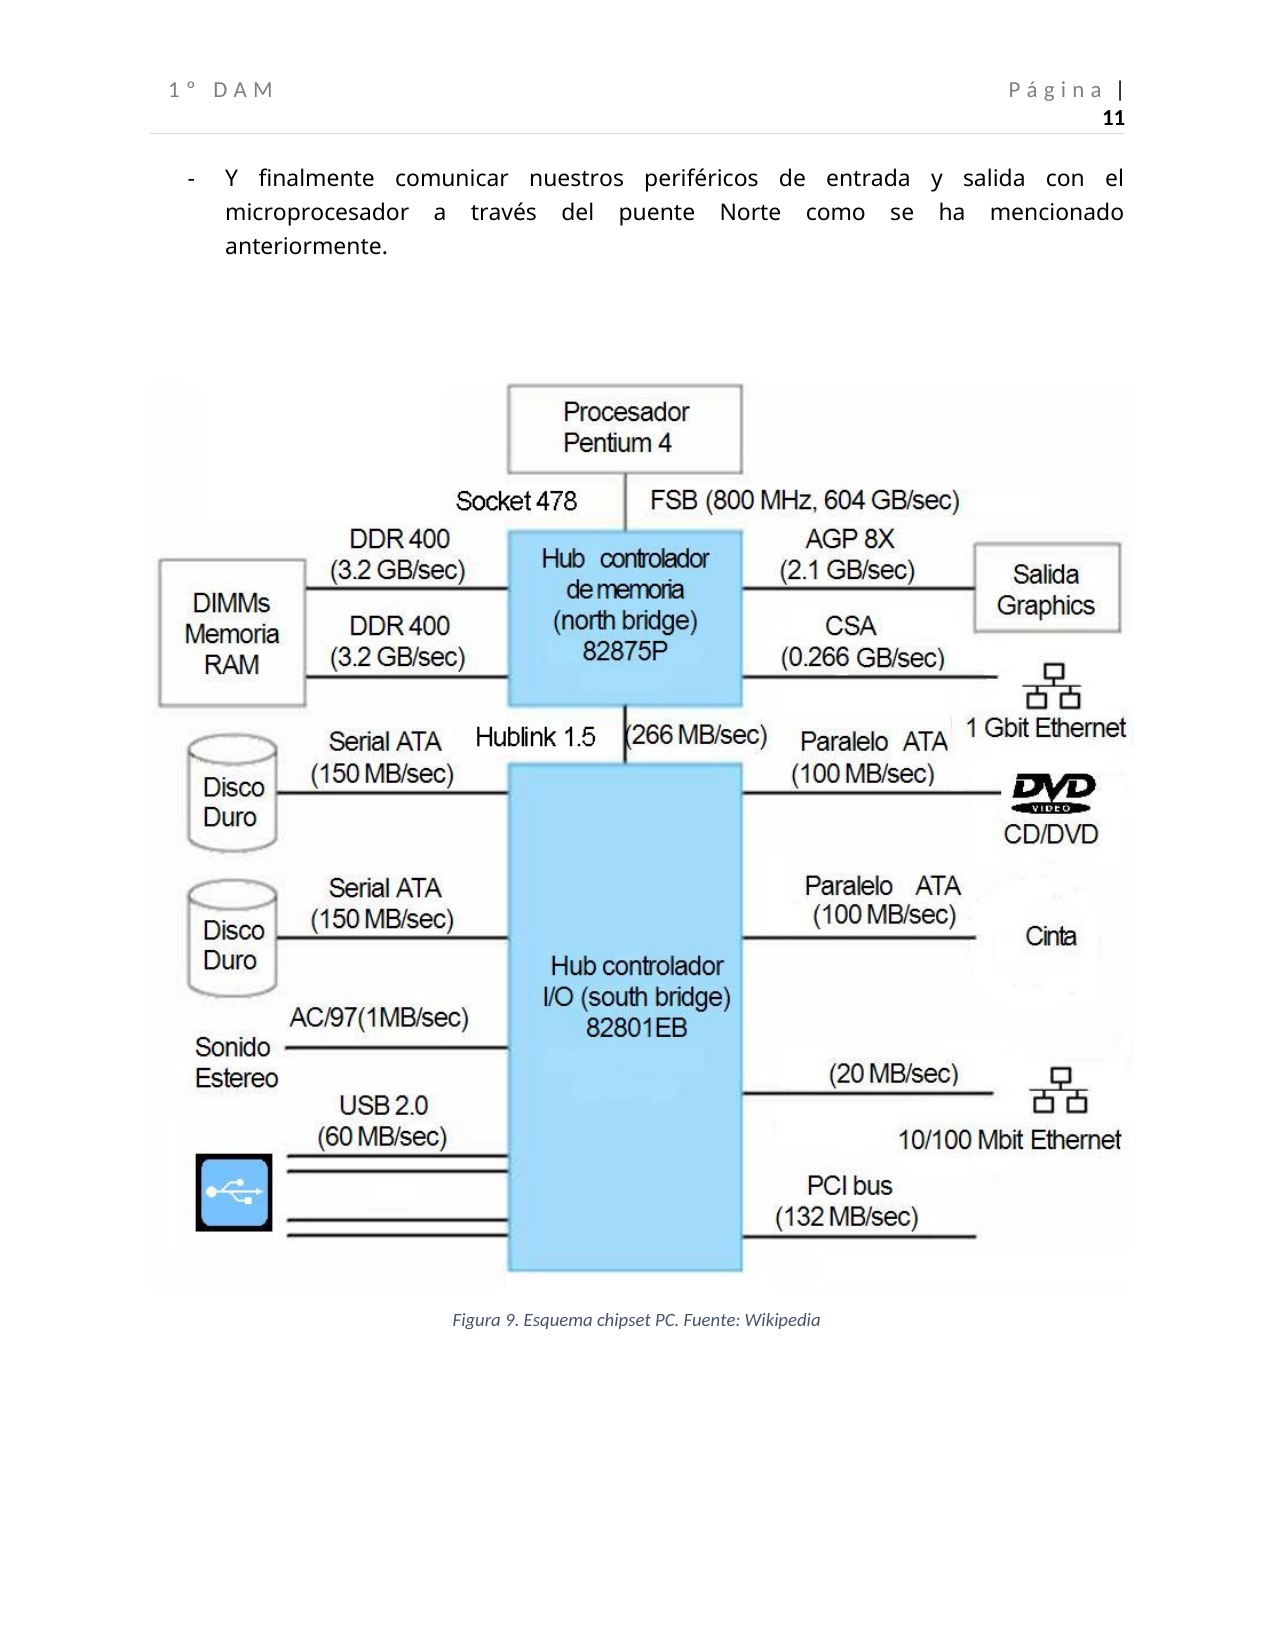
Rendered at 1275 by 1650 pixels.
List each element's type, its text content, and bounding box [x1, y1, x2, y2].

list Y finalmente comunicar nuestros periféricos de entrada y salida con el microprocesador a través del puente Norte como se ha mencionado anteriormente. [187, 162, 1125, 261]
picture [150, 381, 1134, 1290]
text Figura 9. Esquema chipset PC. Fuente: Wikipedia [150, 1308, 1125, 1331]
